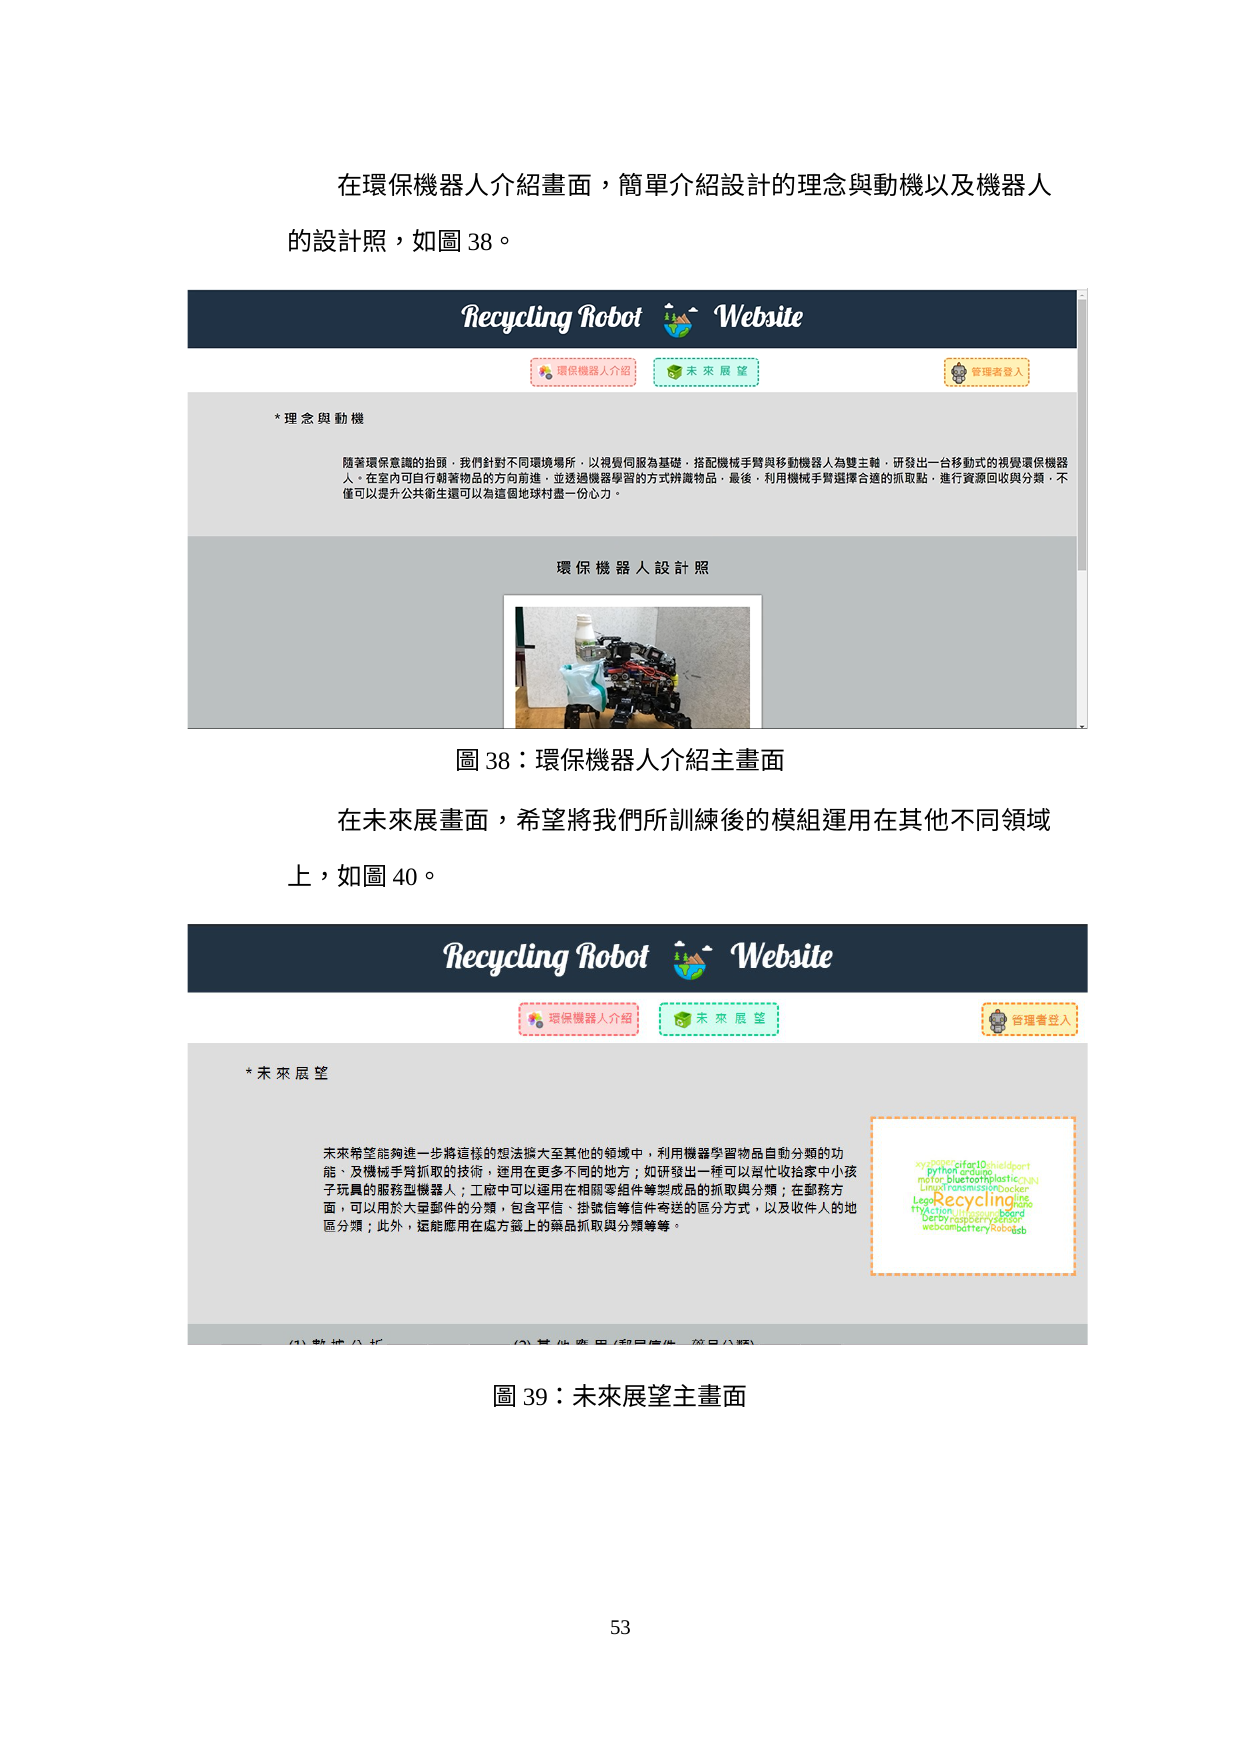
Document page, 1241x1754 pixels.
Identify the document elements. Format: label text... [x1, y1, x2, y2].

text 在未來展畫面，希望將我們所訓練後的模組運用在其他不同領域上，如圖四十。 [287, 800, 1053, 894]
picture [187, 924, 1088, 1345]
text 圖三十八：環保機器人介紹主畫面 [187, 740, 1053, 778]
text 圖三十九：未來展望主畫面 [187, 1376, 1053, 1413]
picture [187, 288, 1088, 729]
text 在環保機器人介紹畫面，簡單介紹設計的理念與動機以及機器人的設計照，如圖三十八。 [287, 164, 1053, 258]
